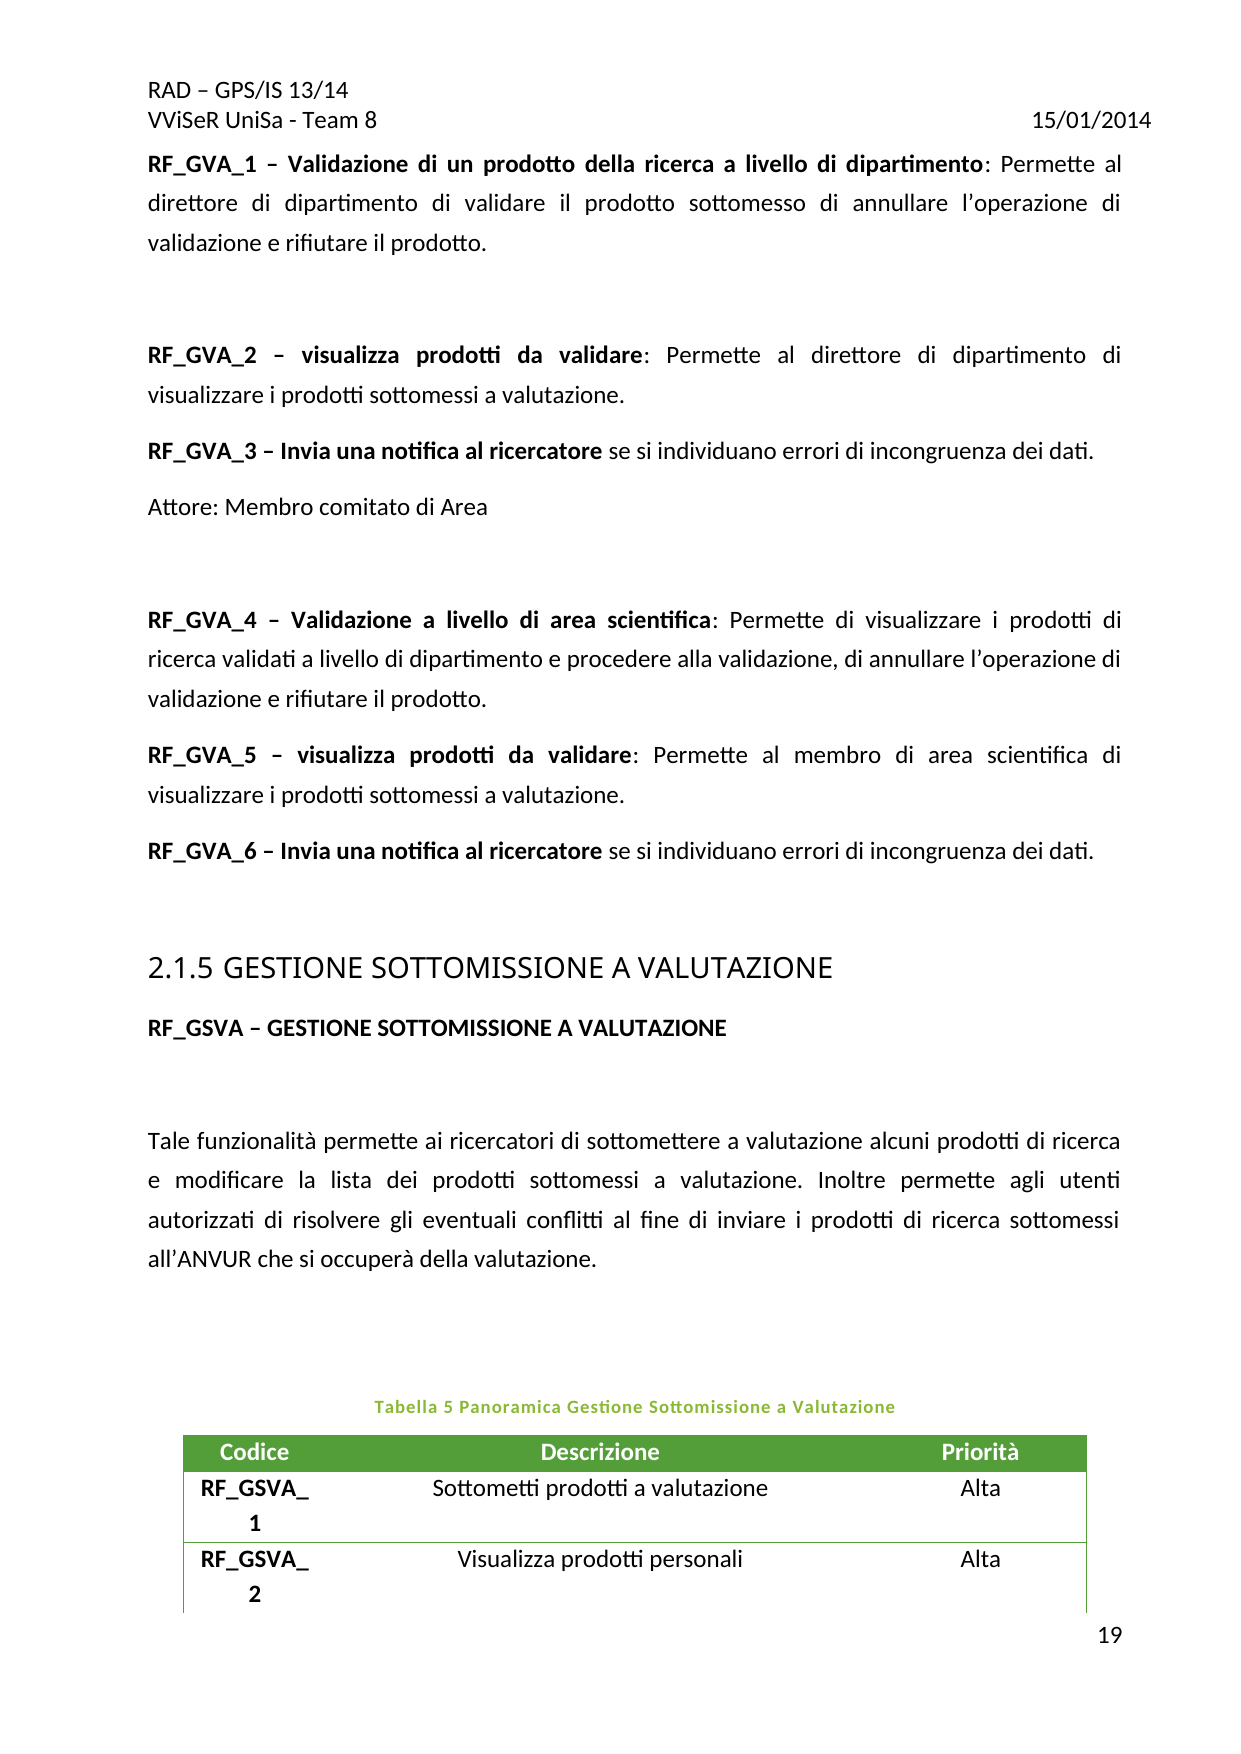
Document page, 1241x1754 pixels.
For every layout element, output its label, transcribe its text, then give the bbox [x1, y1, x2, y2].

text RF_GVA_4 – Validazione a livello di area scientifica: Permette di visualizzare i prodotti di ricerca validati a livello di dipartimento e procedere alla validazione, di annullare l’operazione di validazione e rifiutare il prodotto. [148, 604, 1122, 714]
table_header Descrizione [326, 1436, 874, 1471]
table_cell Sottometti prodotti a valutazione [326, 1472, 874, 1542]
text Tale funzionalità permette ai ricercatori di sottomettere a valutazione alcuni prodotti di ricerca e modificare la lista dei prodotti sottomessi a valutazione. Inoltre permette agli utenti autorizzati di risolvere gli eventuali conflitti al fine di inviare i prodotti di ricerca sottomessi all’ANVUR che si occuperà della valutazione. [148, 1125, 1122, 1274]
subtitle Gestione Sottomissione a valutazione [148, 948, 1122, 987]
text RF_GVA_2 – visualizza prodotti da validare: Permette al direttore di dipartimento di visualizzare i prodotti sottomessi a valutazione. [148, 339, 1122, 409]
table_cell RF_GSVA_1 [184, 1472, 326, 1542]
text RF_GVA_6 – Invia una notifica al ricercatore se si individuano errori di incongruenza dei dati. [148, 835, 1122, 866]
table_header Codice [184, 1436, 326, 1471]
text RF_GVA_1 – Validazione di un prodotto della ricerca a livello di dipartimento: Permette al direttore di dipartimento di validare il prodotto sottomesso di annullare l’operazione di validazione e rifiutare il prodotto. [148, 148, 1122, 257]
text RF_GSVA – GESTIONE SOTTOMISSIONE A VALUTAZIONE [148, 1012, 1122, 1043]
table_cell RF_GSVA_2 [184, 1543, 326, 1613]
text RF_GVA_5 – visualizza prodotti da validare: Permette al membro di area scientifica di visualizzare i prodotti sottomessi a valutazione. [148, 739, 1122, 809]
table_header Priorità [874, 1436, 1086, 1471]
table_cell Alta [874, 1543, 1086, 1613]
text Attore: Membro comitato di Area [148, 491, 1122, 522]
text Tabella 5 Panoramica Gestione Sottomissione a Valutazione [148, 1396, 1122, 1419]
table_cell Alta [874, 1472, 1086, 1542]
text RF_GVA_3 – Invia una notifica al ricercatore se si individuano errori di incongruenza dei dati. [148, 435, 1122, 466]
table_cell Visualizza prodotti personali [326, 1543, 874, 1613]
